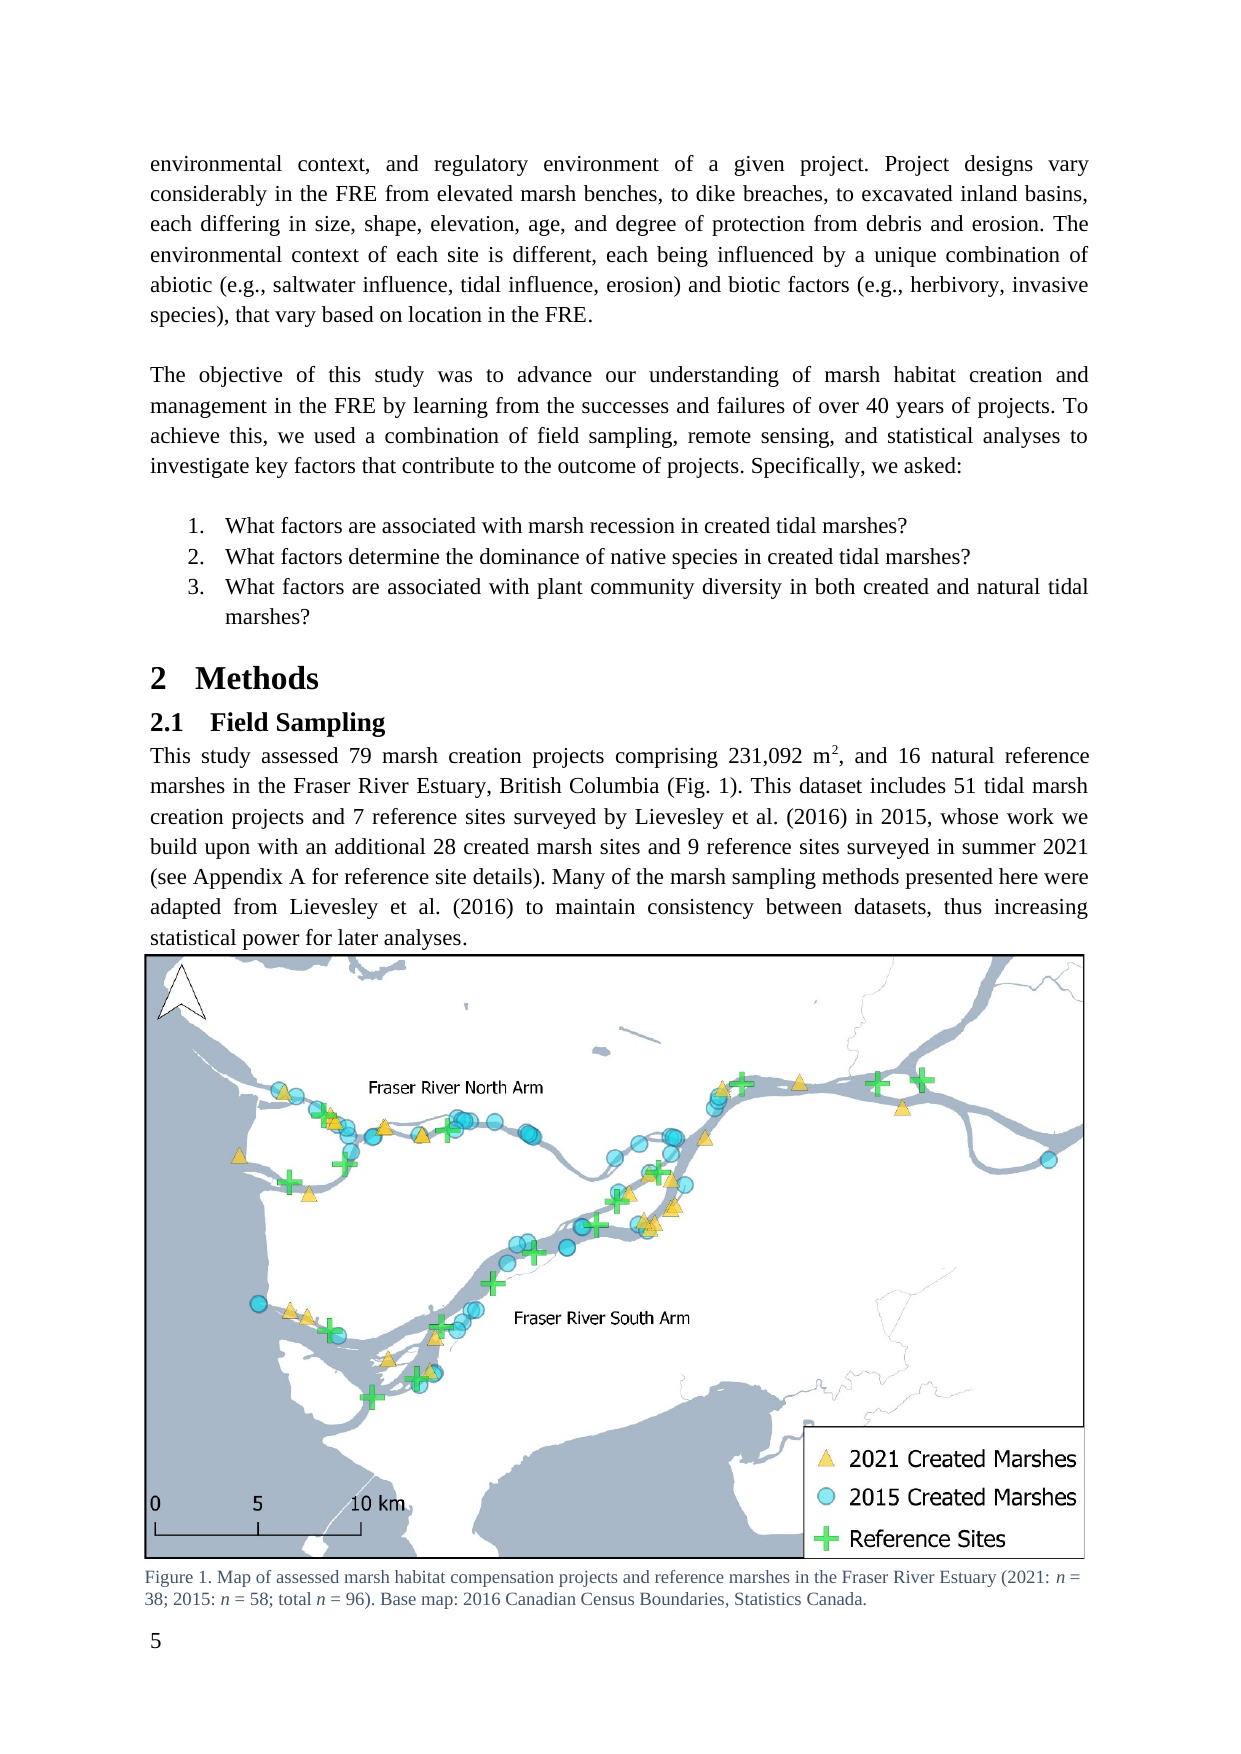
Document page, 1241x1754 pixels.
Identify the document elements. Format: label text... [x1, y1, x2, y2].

subtitle Methods [150, 658, 1090, 697]
picture [144, 954, 1085, 1559]
list What factors are associated with marsh recession in created tidal marshes? [187, 512, 1090, 539]
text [150, 150, 1090, 327]
text This study assessed 79 marsh creation projects comprising 231,092 m2, and 16 natural reference marshes in the Fraser River Estuary, British Columbia (Fig. 1). This dataset includes 51 tidal marsh creation projects and 7 reference sites surveyed by Lievesley et al. (2016) in 2015, whose work we build upon with an additional 28 created marsh sites and 9 reference sites surveyed in summer 2021 (see Appendix A for reference site details). Many of the marsh sampling methods presented here were adapted from Lievesley et al. (2016) to maintain consistency between datasets, thus increasing statistical power for later analyses. [150, 742, 1090, 950]
subtitle Field Sampling [150, 707, 1090, 738]
list What factors are associated with plant community diversity in both created and natural tidal marshes? [187, 573, 1090, 629]
text The objective of this study was to advance our understanding of marsh habitat creation and management in the FRE by learning from the successes and failures of over 40 years of projects. To achieve this, we used a combination of field sampling, remote sensing, and statistical analyses to investigate key factors that contribute to the outcome of projects. Specifically, we asked: [150, 361, 1090, 478]
list What factors determine the dominance of native species in created tidal marshes? [187, 543, 1090, 569]
